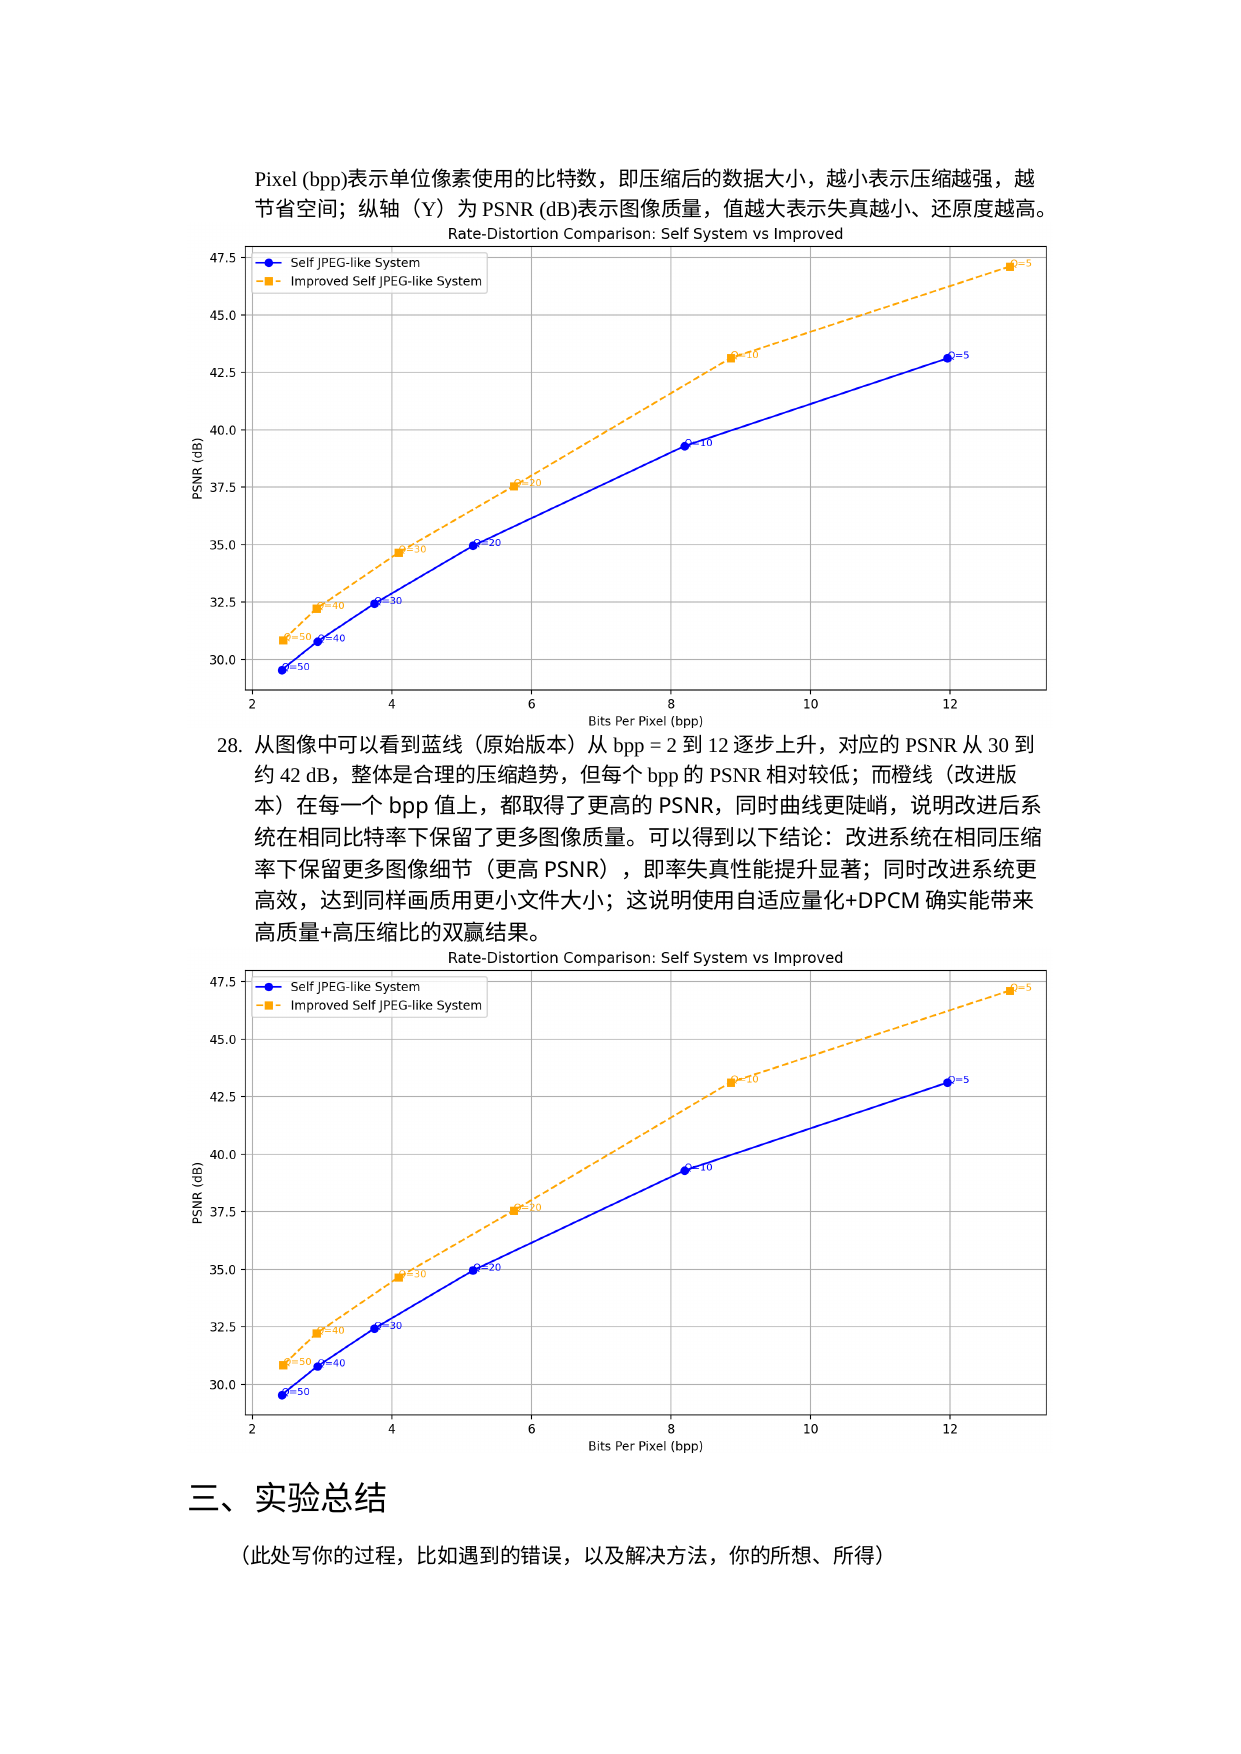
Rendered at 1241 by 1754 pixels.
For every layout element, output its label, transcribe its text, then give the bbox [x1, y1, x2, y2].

picture [187, 947, 1054, 1453]
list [217, 162, 1053, 222]
text （此处写你的过程，比如遇到的错误，以及解决方法，你的所想、所得） [187, 1540, 1053, 1570]
text 三、实验总结 [187, 1472, 1053, 1520]
list 从图像中可以看到蓝线（原始版本）从 bpp = 2 到 12 逐步上升，对应的 PSNR 从 30 到约 42 dB，整体是合理的压缩趋势，但每个 bpp 的 PSNR 相对较低；而橙线（改进版本）在每一个 bpp 值上，都取得了更高的 PSNR，同时曲线更陡峭，说明改进后系统在相同比特率下保留了更多图像质量。可以得到以下结论：改进系统在相同压缩率下保留更多图像细节（更高 PSNR），即率失真性能提升显著；同时改进系统更高效，达到同样画质用更小文件大小；这说明使用自适应量化+DPCM确实能带来高质量+高压缩比的双赢结果。 [217, 728, 1053, 947]
picture [187, 222, 1054, 728]
